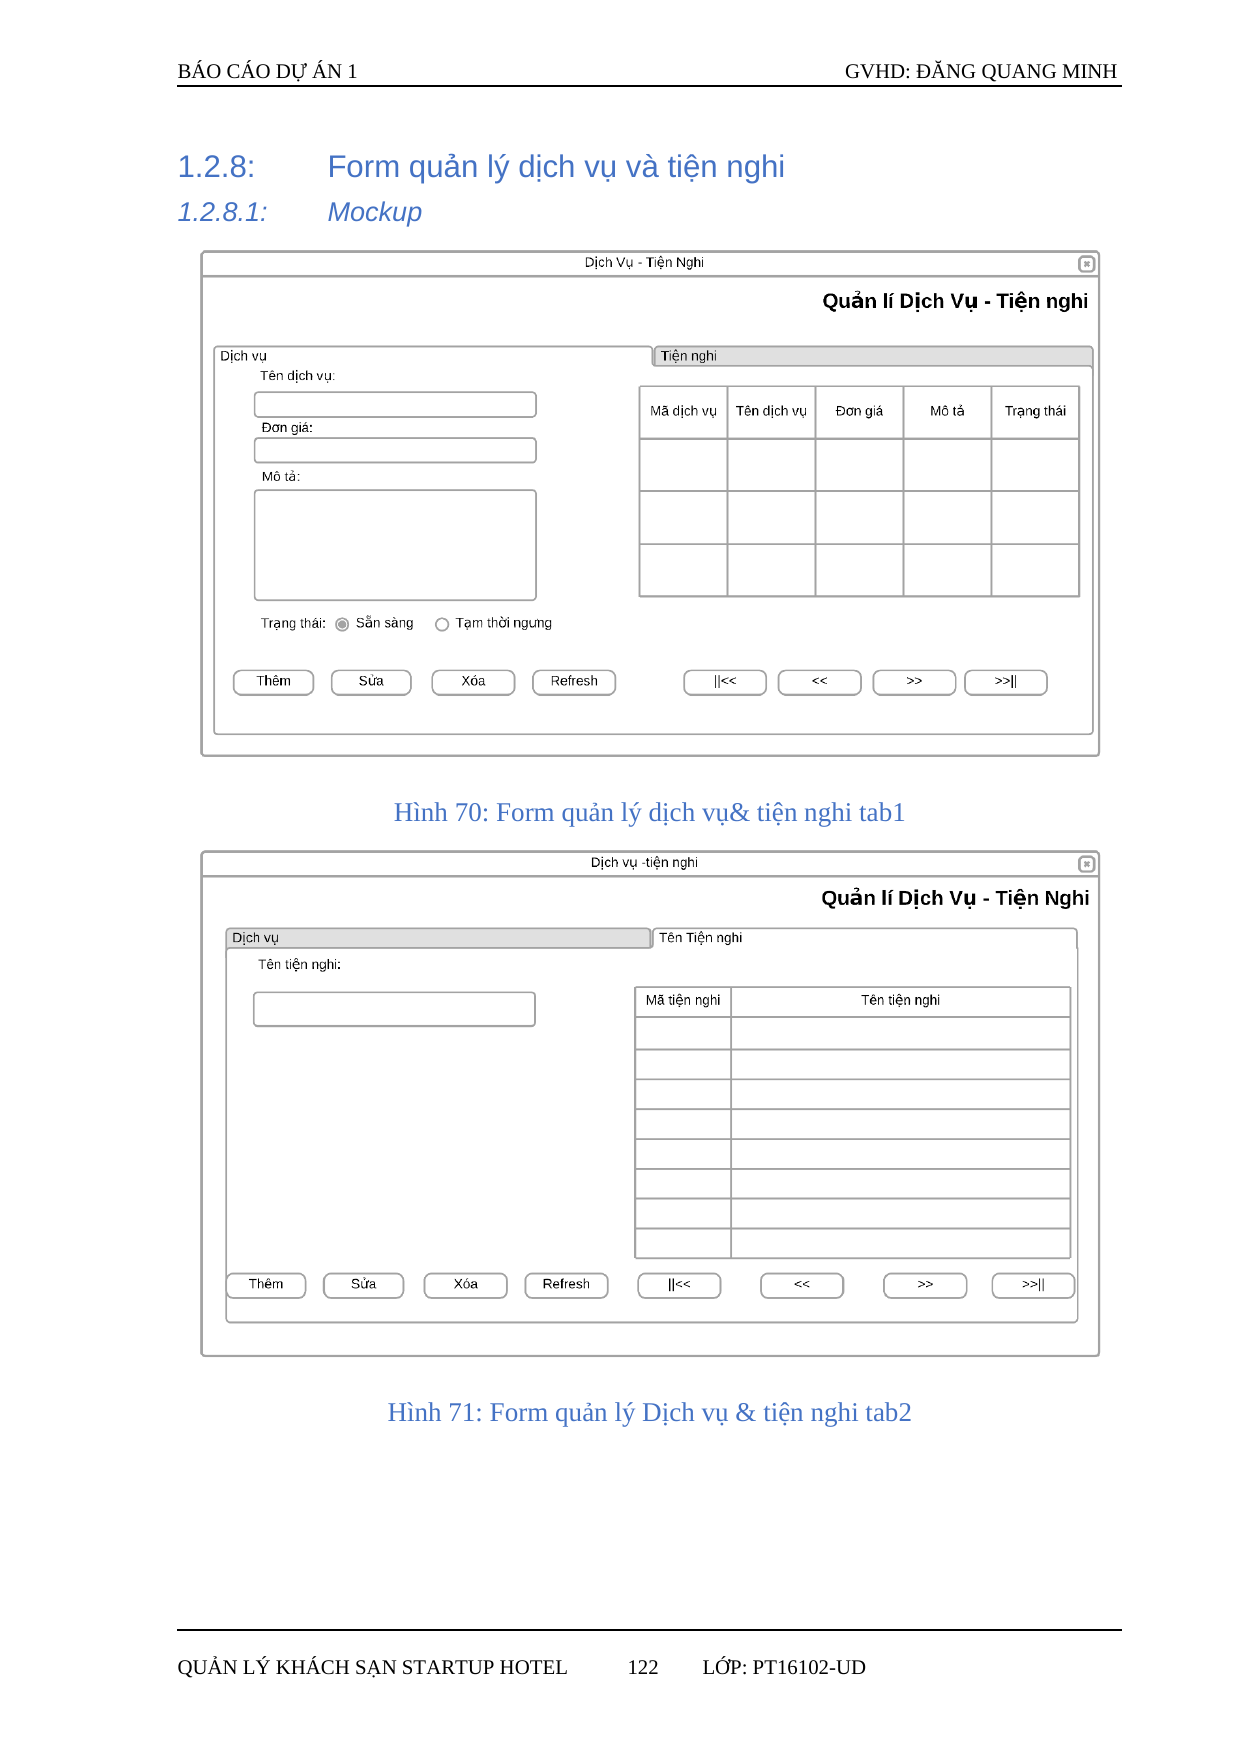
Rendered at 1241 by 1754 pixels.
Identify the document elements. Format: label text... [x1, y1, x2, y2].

picture [177, 227, 1123, 780]
picture [177, 827, 1123, 1380]
subtitle Mockup [177, 196, 1122, 227]
subtitle Form quản lý dịch vụ và tiện nghi [177, 148, 1122, 184]
